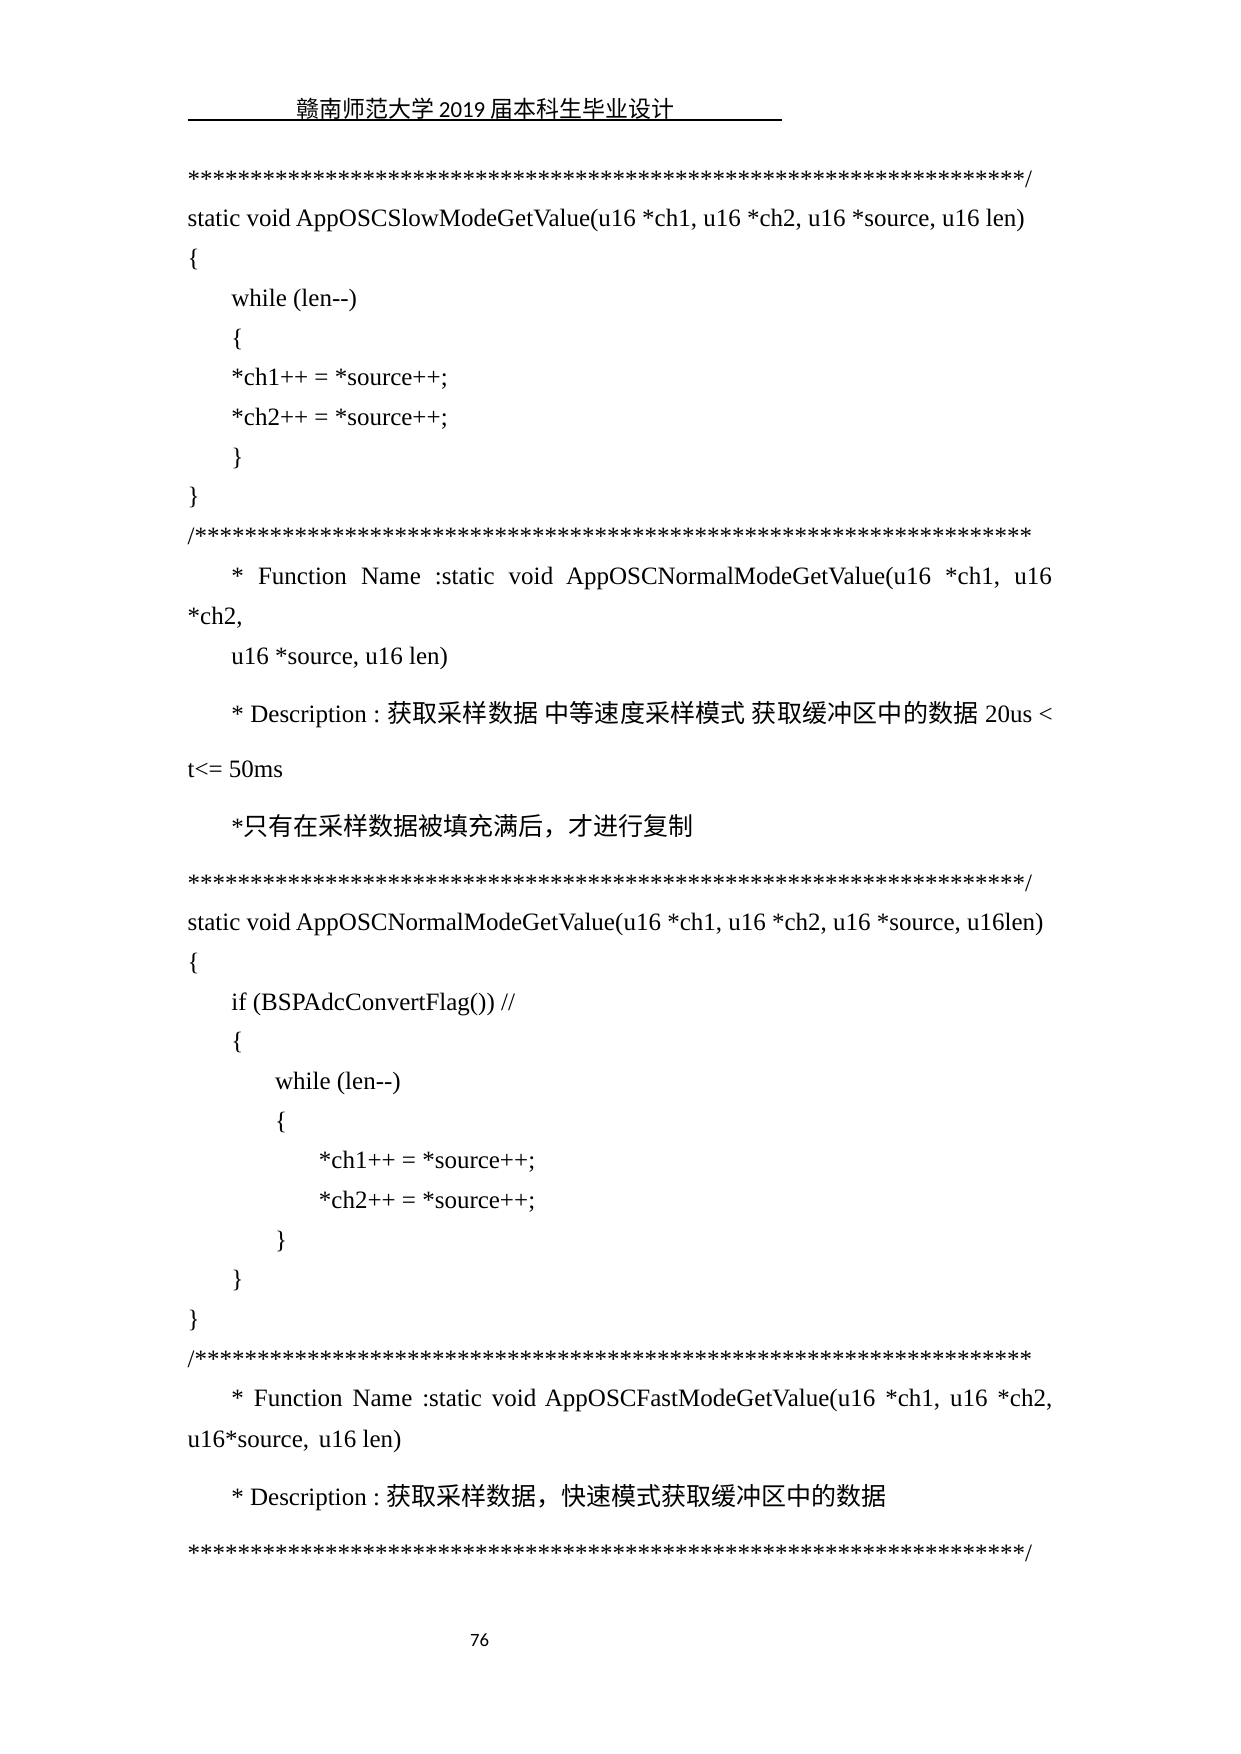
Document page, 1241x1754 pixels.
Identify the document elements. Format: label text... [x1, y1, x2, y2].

text static void AppOSCNormalModeGetValue(u16 *ch1, u16 *ch2, u16 *source, u16len) [187, 905, 1053, 938]
text *******************************************************************/ [187, 1536, 1053, 1568]
text while (len--) [231, 1064, 1053, 1097]
text } [187, 440, 1053, 472]
text while (len--) [187, 281, 1053, 313]
text *******************************************************************/ [187, 162, 1053, 194]
text { [187, 241, 1053, 274]
text { [187, 1024, 1053, 1057]
text } [187, 1302, 1053, 1335]
text *ch1++ = *source++; [187, 360, 1053, 393]
text } [187, 1263, 1053, 1295]
text *******************************************************************/ [187, 866, 1053, 898]
text *ch2++ = *source++; [275, 1183, 1053, 1216]
text *ch2++ = *source++; [187, 400, 1053, 433]
text static void AppOSCSlowModeGetValue(u16 *ch1, u16 *ch2, u16 *source, u16 len) [187, 202, 1053, 234]
text *ch1++ = *source++; [275, 1143, 1053, 1176]
text } [231, 1223, 1053, 1255]
text if (BSPAdcConvertFlag()) // [187, 985, 1053, 1017]
text *只有在采样数据被填充满后，才进行复制 [187, 792, 1053, 857]
text u16 *source, u16 len) [187, 639, 1053, 672]
text * Description : 获取采样数据 中等速度采样模式 获取缓冲区中的数据 20us < t<= 50ms [187, 679, 1053, 784]
text } [187, 479, 1053, 512]
text { [187, 945, 1053, 978]
text { [231, 1104, 1053, 1136]
text * Function Name :static void AppOSCNormalModeGetValue(u16 *ch1, u16 *ch2, [187, 559, 1053, 632]
text /******************************************************************* [187, 1342, 1053, 1374]
text { [187, 321, 1053, 353]
text * Description : 获取采样数据，快速模式获取缓冲区中的数据 [187, 1462, 1053, 1527]
text * Function Name :static void AppOSCFastModeGetValue(u16 *ch1, u16 *ch2, u16*source, u16 len) [187, 1382, 1053, 1455]
text /******************************************************************* [187, 519, 1053, 552]
